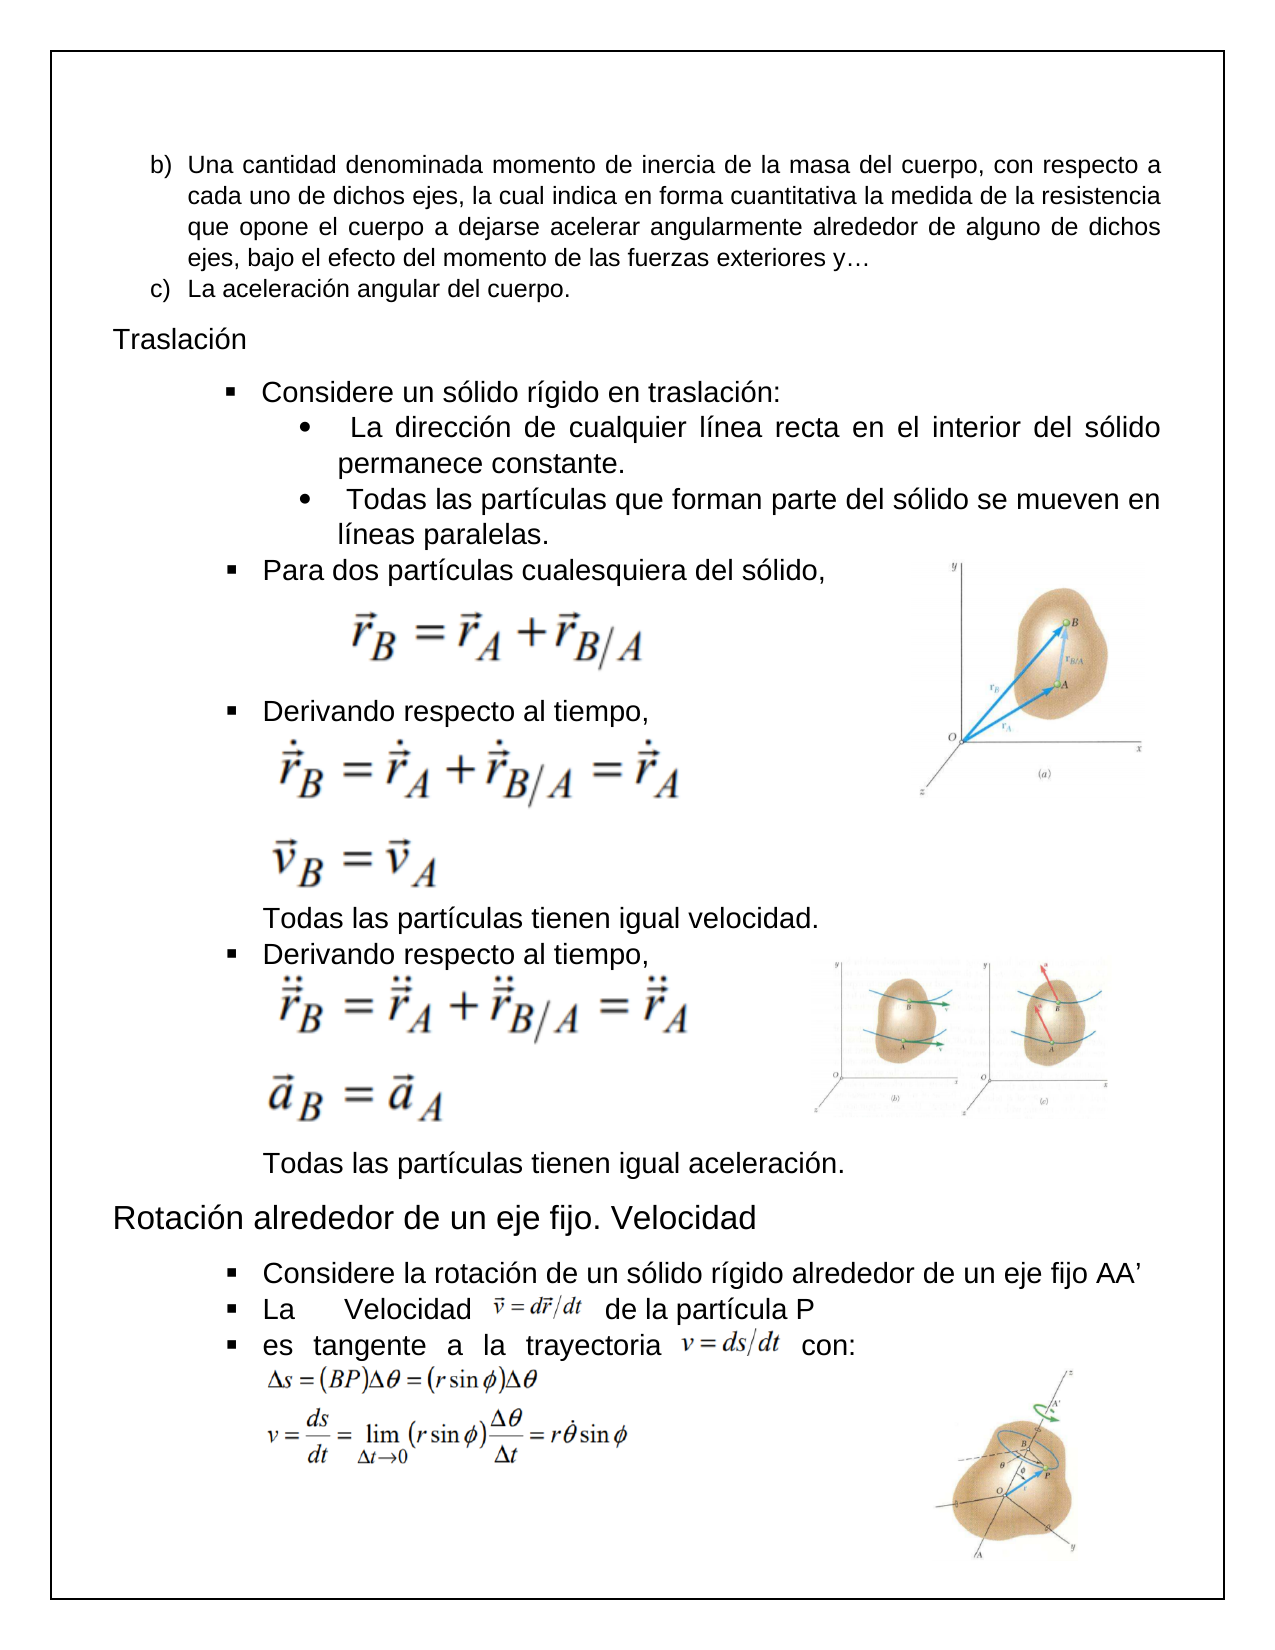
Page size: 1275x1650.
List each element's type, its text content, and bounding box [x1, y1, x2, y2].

list Derivando respecto al tiempo, [225, 694, 898, 728]
list Para dos partículas cualesquiera del sólido, [225, 553, 1162, 587]
picture [932, 1364, 1078, 1561]
text Traslación [112, 322, 1162, 355]
list Considere un sólido rígido en traslación: [224, 375, 1162, 408]
picture [681, 1328, 783, 1356]
list La Velocidad de la partícula P [225, 1292, 1162, 1326]
picture [262, 973, 699, 1144]
list Todas las partículas que forman parte del sólido se mueven en líneas paralelas. [300, 482, 1162, 551]
list La aceleración angular del cuerpo. [150, 274, 1162, 303]
picture [491, 1293, 586, 1319]
list Todas las partículas tienen igual velocidad. [262, 901, 1162, 935]
list Derivando respecto al tiempo, [225, 937, 1162, 971]
picture [262, 730, 693, 899]
list Todas las partículas tienen igual aceleración. [262, 1146, 1162, 1179]
text Rotación alrededor de un eje fijo. Velocidad [112, 1198, 1162, 1237]
list Considere la rotación de un sólido rígido alrededor de un eje fijo AA’ [225, 1257, 1162, 1290]
list La dirección de cualquier línea recta en el interior del sólido permanece constante. [300, 410, 1162, 480]
picture [342, 605, 650, 676]
picture [262, 1363, 632, 1474]
picture [810, 955, 1112, 1119]
list es tangente a la trayectoria con: [225, 1328, 1162, 1362]
picture [898, 554, 1163, 807]
list Una cantidad denominada momento de inercia de la masa del cuerpo, con respecto a cada uno de dichos ejes, la cual indica en forma cuantitativa la medida de la resistencia que opone el cuerpo a dejarse acelerar angularmente alrededor de alguno de dichos ejes, bajo el efecto del momento de las fuerzas exteriores y… [150, 150, 1162, 272]
